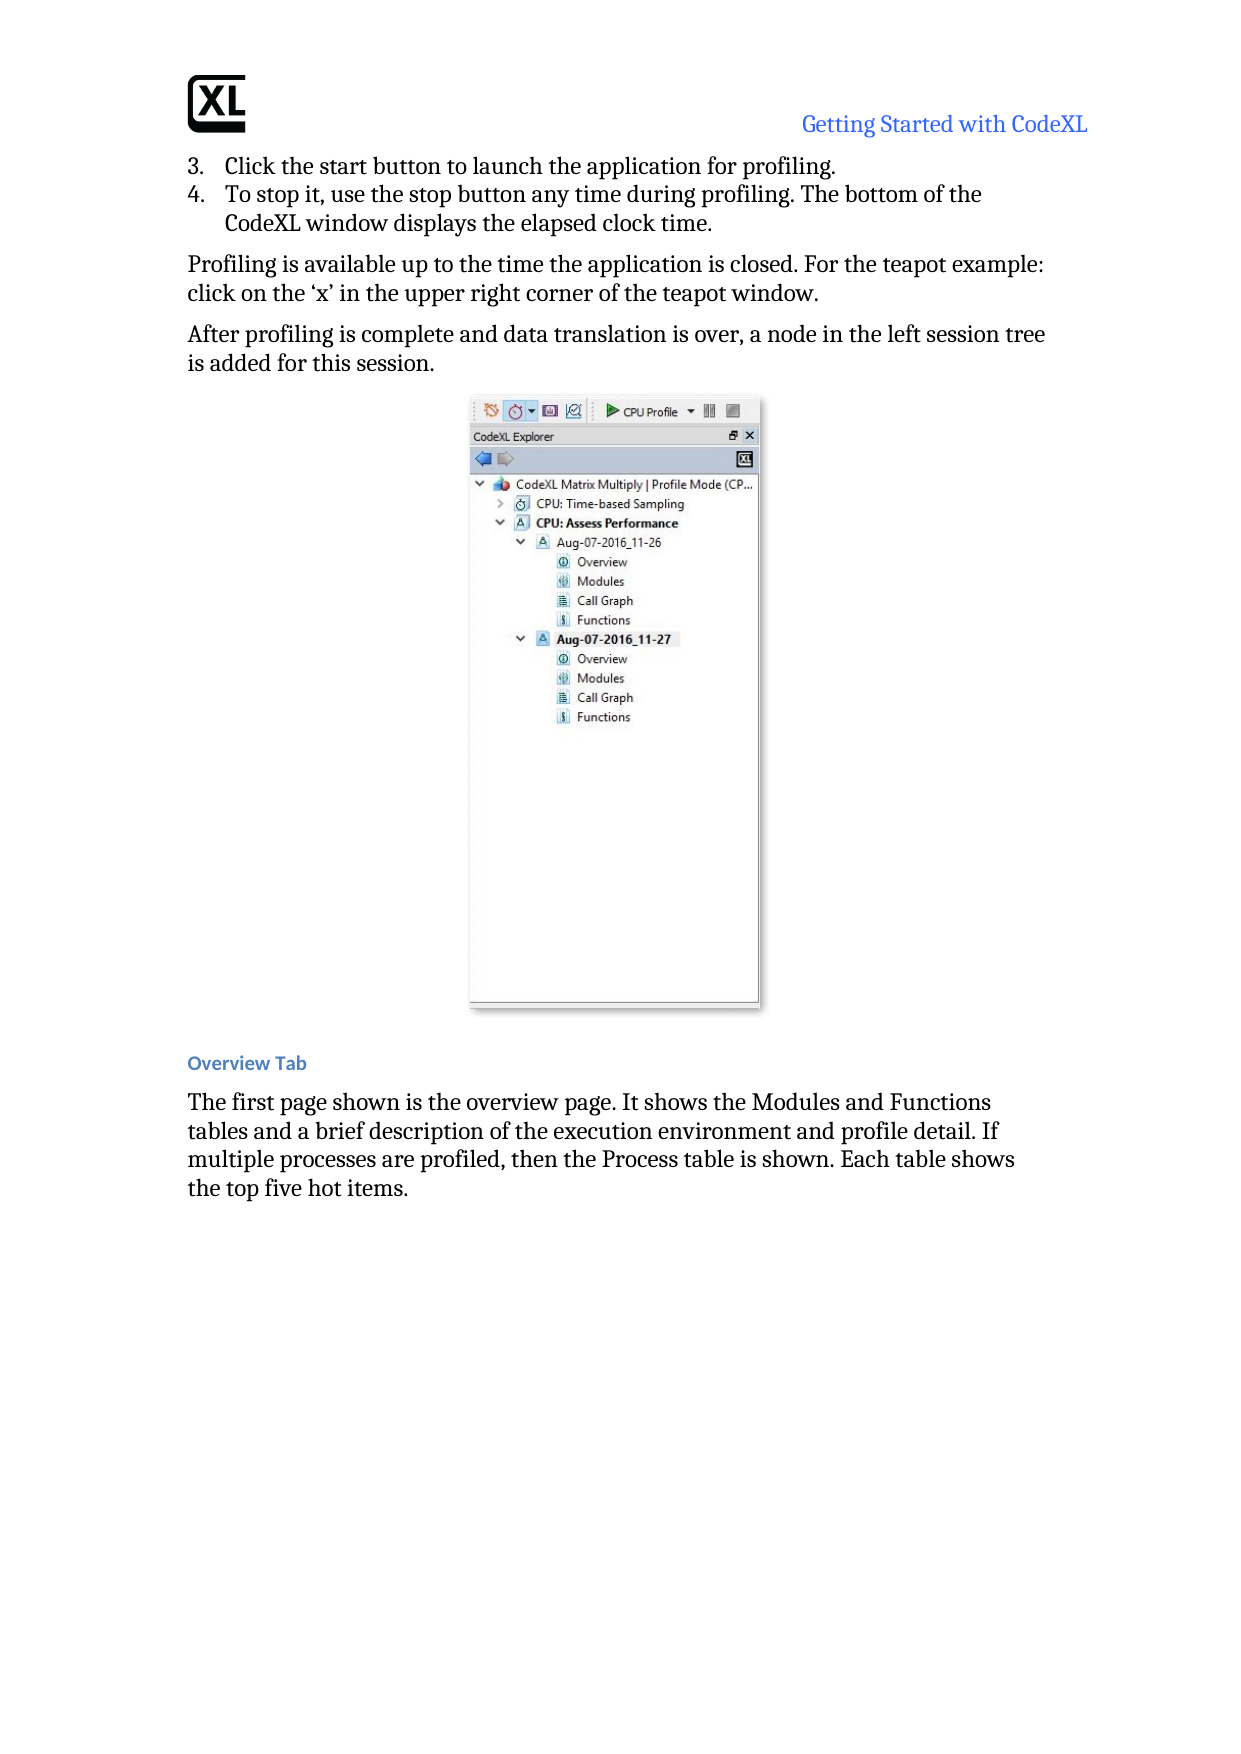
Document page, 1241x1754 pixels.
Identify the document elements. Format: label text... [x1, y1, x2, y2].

text The first page shown is the overview page. It shows the Modules and Functions tables and a brief description of the execution environment and profile detail. If multiple processes are profiled, then the Process table is shown. Each table shows the top five hot items. [187, 1088, 1053, 1203]
list Click the start button to launch the application for profiling. [187, 152, 1053, 180]
list To stop it, use the stop button any time during profiling. The bottom of the CodeXL window displays the elapsed clock time. [187, 180, 1053, 238]
picture [470, 396, 760, 1009]
picture [187, 75, 246, 133]
text After profiling is complete and data translation is over, a node in the left session tree is added for this session. [187, 320, 1053, 378]
subtitle Overview Tab [187, 1050, 1053, 1075]
text Profiling is available up to the time the application is closed. For the teapot example: click on the ‘x’ in the upper right corner of the teapot window. [187, 250, 1053, 308]
